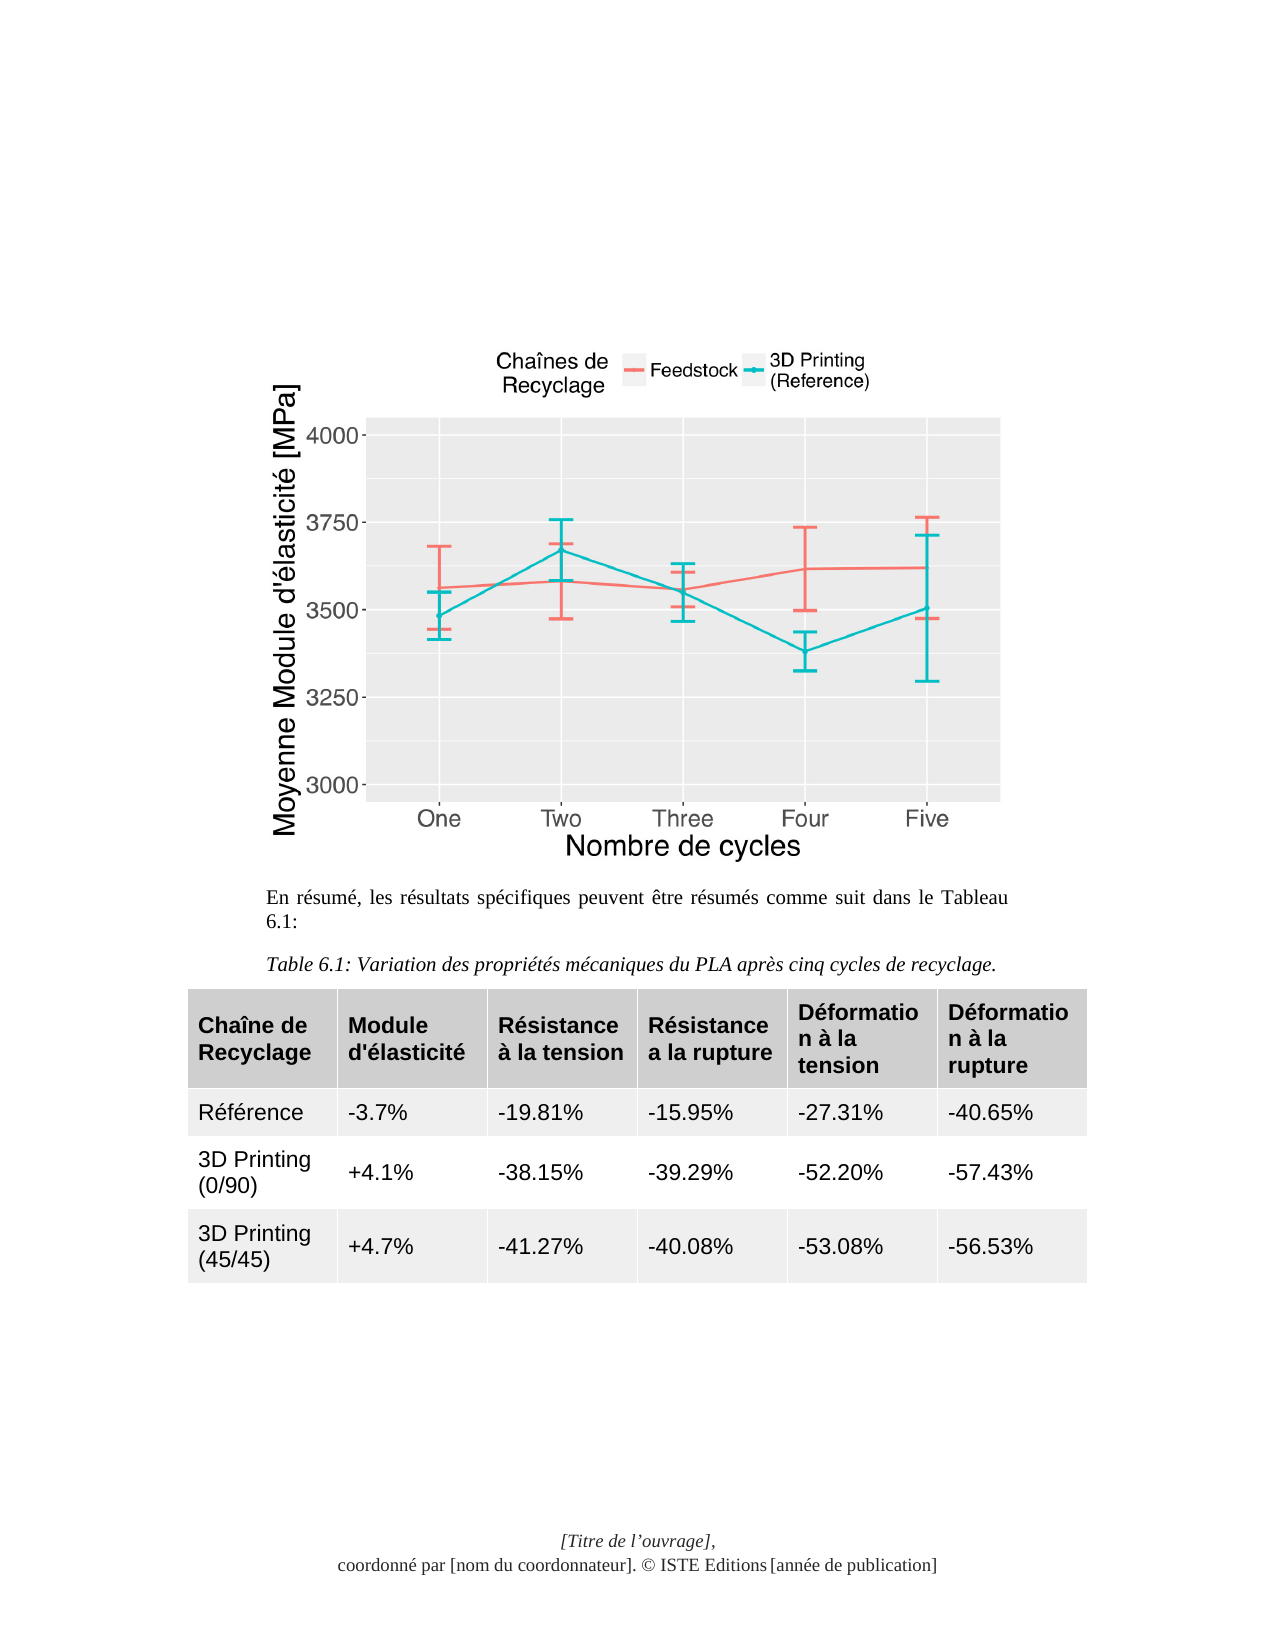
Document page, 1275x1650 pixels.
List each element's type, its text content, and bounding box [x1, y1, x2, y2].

table_cell -3.7% [338, 1089, 487, 1136]
table_cell -57.43% [938, 1136, 1087, 1209]
table_cell -41.27% [488, 1209, 637, 1283]
table_header Déformation à la tension [788, 989, 937, 1088]
table_cell -38.15% [488, 1136, 637, 1209]
picture [265, 336, 1008, 867]
table_cell -53.08% [788, 1209, 937, 1283]
table_cell +4.7% [338, 1209, 487, 1283]
table_header Résistance a la rupture [638, 989, 787, 1088]
text Table 6.1: Variation des propriétés mécaniques du PLA après cinq cycles de recyclage. [266, 952, 1009, 976]
table_cell -52.20% [788, 1136, 937, 1209]
table_cell 3D Printing (0/90) [188, 1136, 337, 1209]
text En résumé, les résultats spécifiques peuvent être résumés comme suit dans le Tableau 6.1: [266, 885, 1009, 933]
table_cell -39.29% [638, 1136, 787, 1209]
table_header Chaîne de Recyclage [188, 989, 337, 1088]
table_header Résistance à la tension [488, 989, 637, 1088]
table_cell -15.95% [638, 1089, 787, 1136]
table_header Module d'élasticité [338, 989, 487, 1088]
table_cell 3D Printing (45/45) [188, 1209, 337, 1283]
table_cell -19.81% [488, 1089, 637, 1136]
table_header Déformation à la rupture [938, 989, 1087, 1088]
table_cell -40.65% [938, 1089, 1087, 1136]
table_cell +4.1% [338, 1136, 487, 1209]
table_cell Référence [188, 1089, 337, 1136]
table_cell -40.08% [638, 1209, 787, 1283]
table_cell -27.31% [788, 1089, 937, 1136]
table_cell -56.53% [938, 1209, 1087, 1283]
